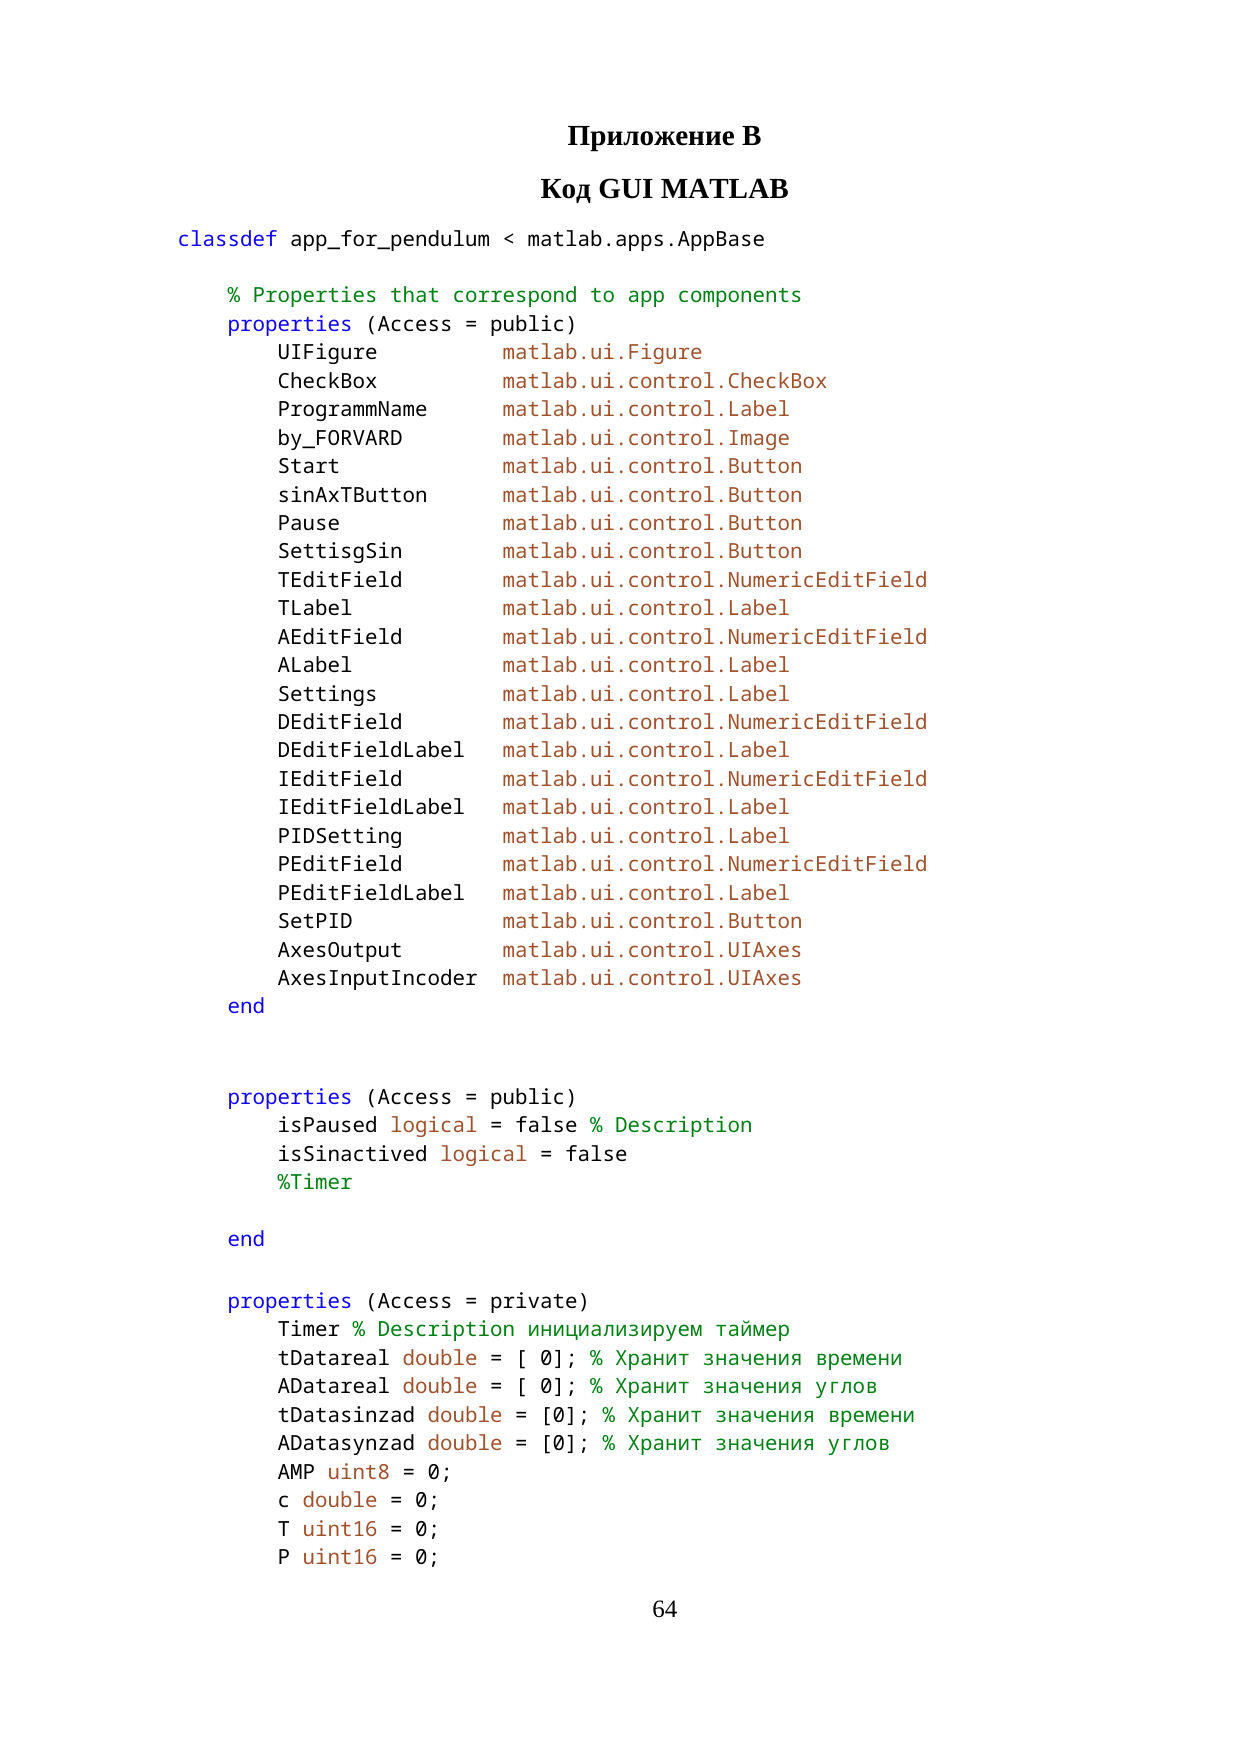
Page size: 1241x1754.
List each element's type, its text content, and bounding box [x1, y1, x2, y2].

text PEditFieldLabel matlab.ui.control.Label [177, 878, 1152, 906]
text DEditField matlab.ui.control.NumericEditField [177, 707, 1152, 736]
text ADatasynzad double = [0]; % Хранит значения углов [177, 1428, 1152, 1457]
text P uint16 = 0; [177, 1542, 1152, 1571]
text SettisgSin matlab.ui.control.Button [177, 537, 1152, 565]
text c double = 0; [177, 1485, 1152, 1514]
text AxesInputIncoder matlab.ui.control.UIAxes [177, 963, 1152, 992]
text isPaused logical = false % Description [177, 1110, 1152, 1139]
text Pause matlab.ui.control.Button [177, 508, 1152, 537]
text Код GUI MATLAB [177, 171, 1152, 204]
text Settings matlab.ui.control.Label [177, 679, 1152, 707]
text Timer % Description инициализируем таймер [177, 1314, 1152, 1343]
text AEditField matlab.ui.control.NumericEditField [177, 622, 1152, 650]
text TEditField matlab.ui.control.NumericEditField [177, 565, 1152, 593]
text tDatasinzad double = [0]; % Хранит значения времени [177, 1400, 1152, 1428]
text DEditFieldLabel matlab.ui.control.Label [177, 736, 1152, 764]
text AxesOutput matlab.ui.control.UIAxes [177, 935, 1152, 963]
text tDatareal double = [ 0]; % Хранит значения времени [177, 1343, 1152, 1371]
text %Timer [177, 1167, 1152, 1196]
text properties (Access = private) [177, 1286, 1152, 1314]
text SetPID matlab.ui.control.Button [177, 906, 1152, 935]
text properties (Access = public) [177, 1082, 1152, 1110]
text IEditFieldLabel matlab.ui.control.Label [177, 792, 1152, 821]
text sinAxTButton matlab.ui.control.Button [177, 480, 1152, 508]
text end [177, 992, 1152, 1020]
text TLabel matlab.ui.control.Label [177, 593, 1152, 622]
text T uint16 = 0; [177, 1514, 1152, 1542]
text IEditField matlab.ui.control.NumericEditField [177, 764, 1152, 792]
text % Properties that correspond to app components [177, 281, 1152, 309]
text end [177, 1224, 1152, 1253]
text Приложение В [177, 118, 1152, 152]
text classdef app_for_pendulum < matlab.apps.AppBase [177, 224, 1152, 252]
text CheckBox matlab.ui.control.CheckBox [177, 366, 1152, 394]
text by_FORVARD matlab.ui.control.Image [177, 423, 1152, 451]
text properties (Access = public) [177, 309, 1152, 337]
text Start matlab.ui.control.Button [177, 451, 1152, 480]
text ALabel matlab.ui.control.Label [177, 650, 1152, 679]
text isSinactived logical = false [177, 1139, 1152, 1167]
text UIFigure matlab.ui.Figure [177, 337, 1152, 366]
text PIDSetting matlab.ui.control.Label [177, 821, 1152, 849]
text AMP uint8 = 0; [177, 1457, 1152, 1485]
text ADatareal double = [ 0]; % Хранит значения углов [177, 1371, 1152, 1400]
text ProgrammName matlab.ui.control.Label [177, 394, 1152, 423]
text PEditField matlab.ui.control.NumericEditField [177, 849, 1152, 878]
